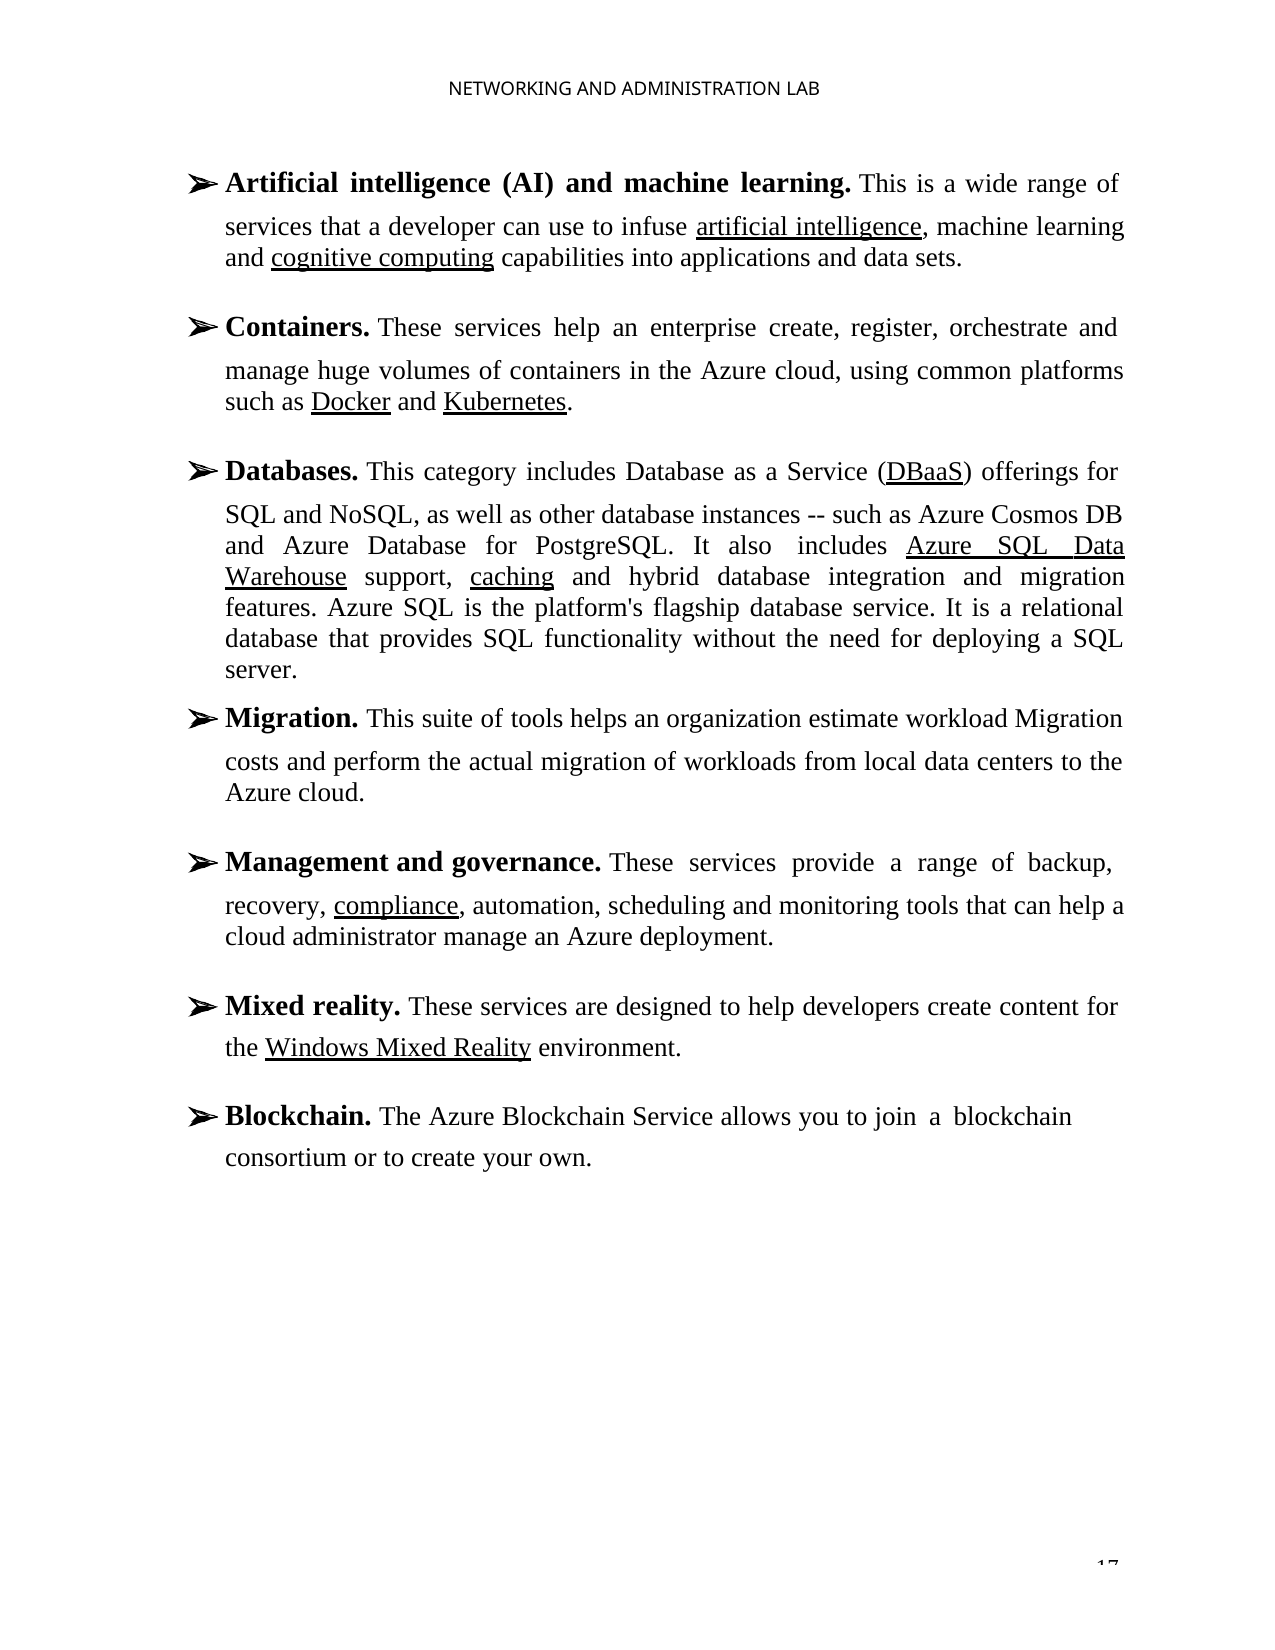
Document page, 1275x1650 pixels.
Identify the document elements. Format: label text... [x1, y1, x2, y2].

list Containers. These services help an enterprise create, register, orchestrate and [187, 305, 1275, 345]
list Artificial intelligence (AI) and machine learning. This is a wide range of [187, 161, 1275, 201]
text costs and perform the actual migration of workloads from local data centers to the Azure cloud. [225, 745, 1124, 808]
list Blockchain. The Azure Blockchain Service allows you to join a blockchain consortium or to create your own. [187, 1094, 1125, 1172]
text SQL and NoSQL, as well as other database instances -- such as Azure Cosmos DB and Azure Database for PostgreSQL. It also includes Azure SQL Data Warehouse support, caching and hybrid database integration and migration features. Azure SQL is the platform's flagship database service. It is a relational database that provides SQL functionality without the need for deploying a SQL server. [225, 498, 1125, 685]
list Mixed reality. These services are designed to help developers create content for the Windows Mixed Reality environment. [187, 984, 1124, 1062]
list Databases. This category includes Database as a Service (DBaaS) offerings for [187, 449, 1275, 488]
text recovery, compliance, automation, scheduling and monitoring tools that can help a cloud administrator manage an Azure deployment. [225, 889, 1125, 952]
text services that a developer can use to infuse artificial intelligence, machine learning and cognitive computing capabilities into applications and data sets. [225, 210, 1125, 272]
list Migration. This suite of tools helps an organization estimate workload Migration [187, 696, 1275, 736]
list Management and governance. These services provide a range of backup, [187, 840, 1275, 880]
text manage huge volumes of containers in the Azure cloud, using common platforms such as Docker and Kubernetes. [225, 354, 1125, 416]
